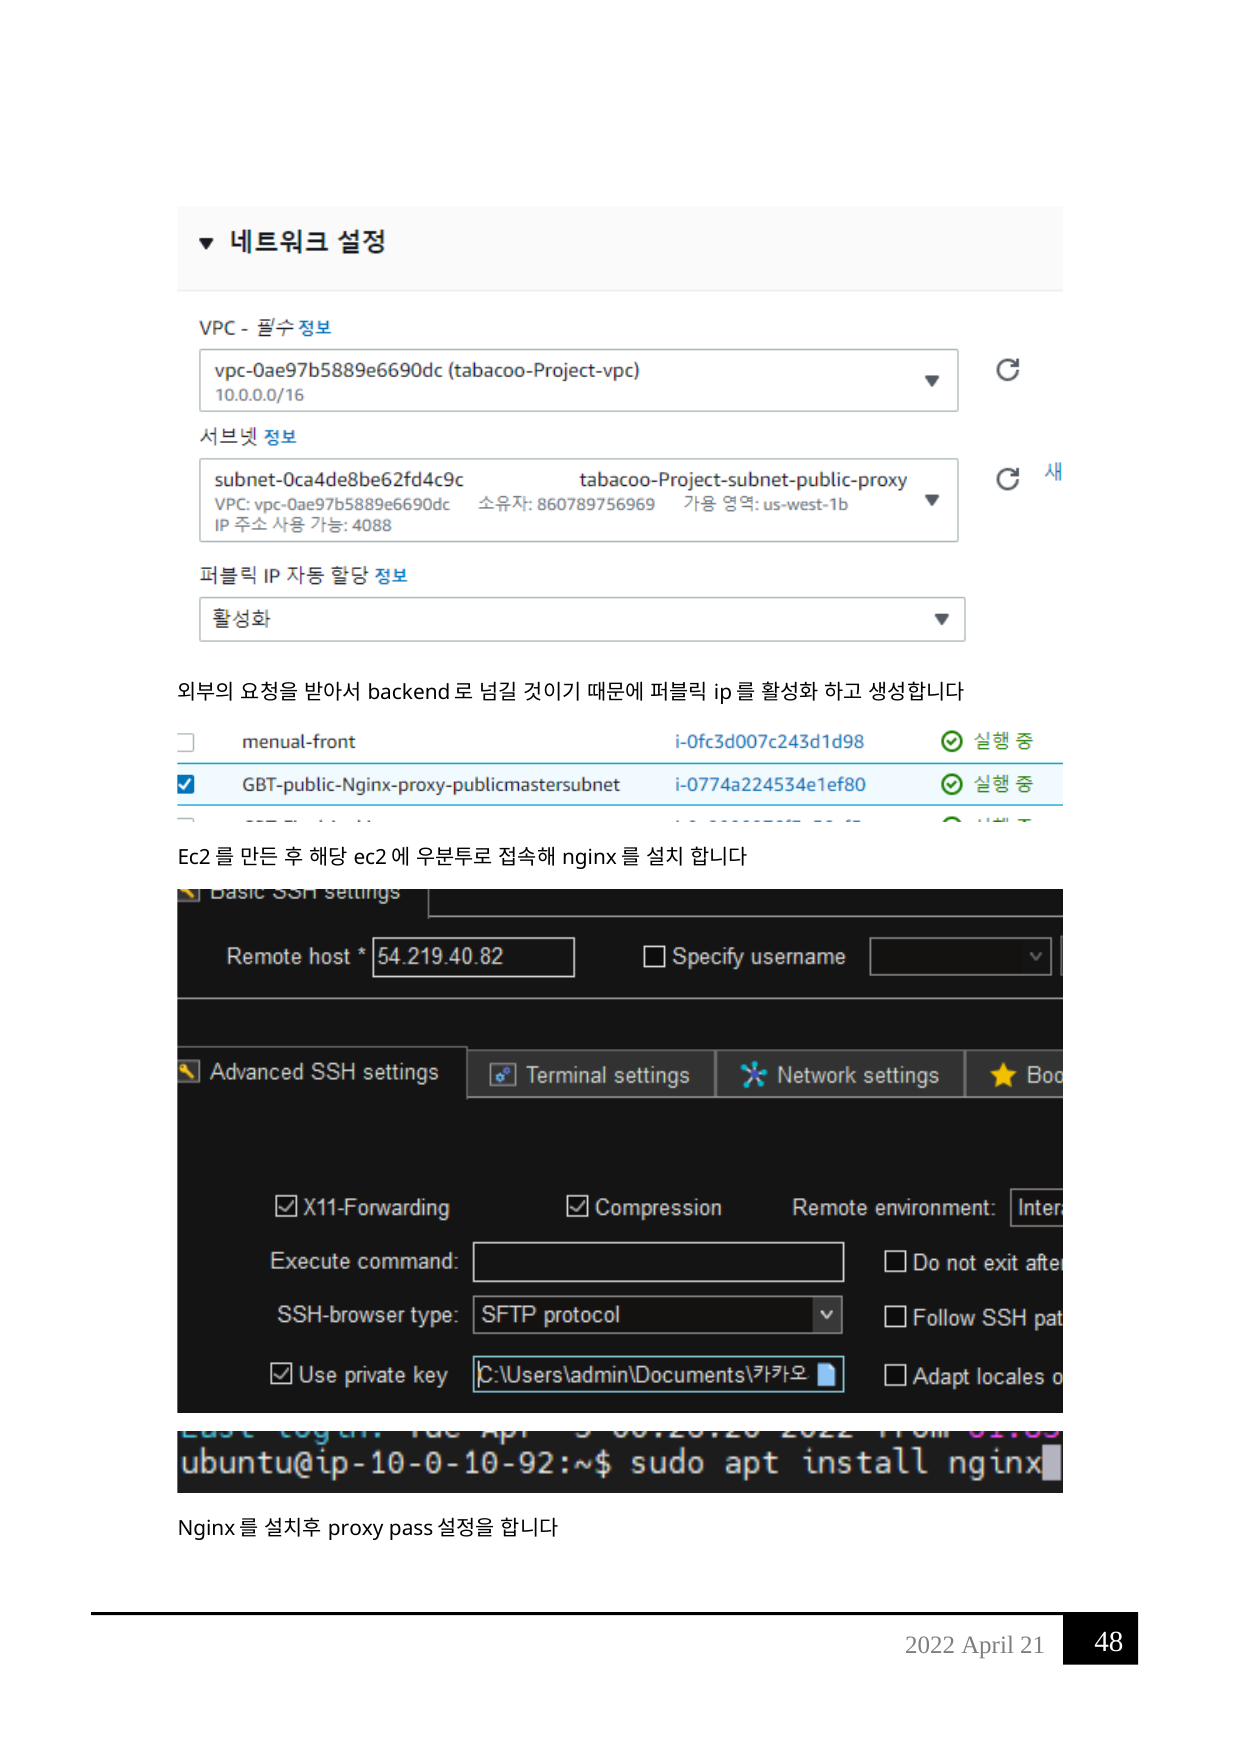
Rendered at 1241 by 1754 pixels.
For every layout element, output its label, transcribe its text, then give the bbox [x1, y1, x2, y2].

text Nginx를 설치후 proxy pass설정을 합니다 [177, 1511, 1063, 1542]
picture [177, 724, 1063, 762]
picture [177, 765, 1063, 822]
picture [177, 206, 1063, 656]
picture [177, 1431, 1063, 1493]
picture [177, 889, 1063, 1413]
text 외부의 요청을 받아서 backend로 넘길 것이기 때문에 퍼블릭 ip를 활성화 하고 생성합니다 [177, 675, 1063, 705]
text Ec2를 만든 후 해당 ec2에 우분투로 접속해 nginx를 설치 합니다 [177, 840, 1063, 871]
